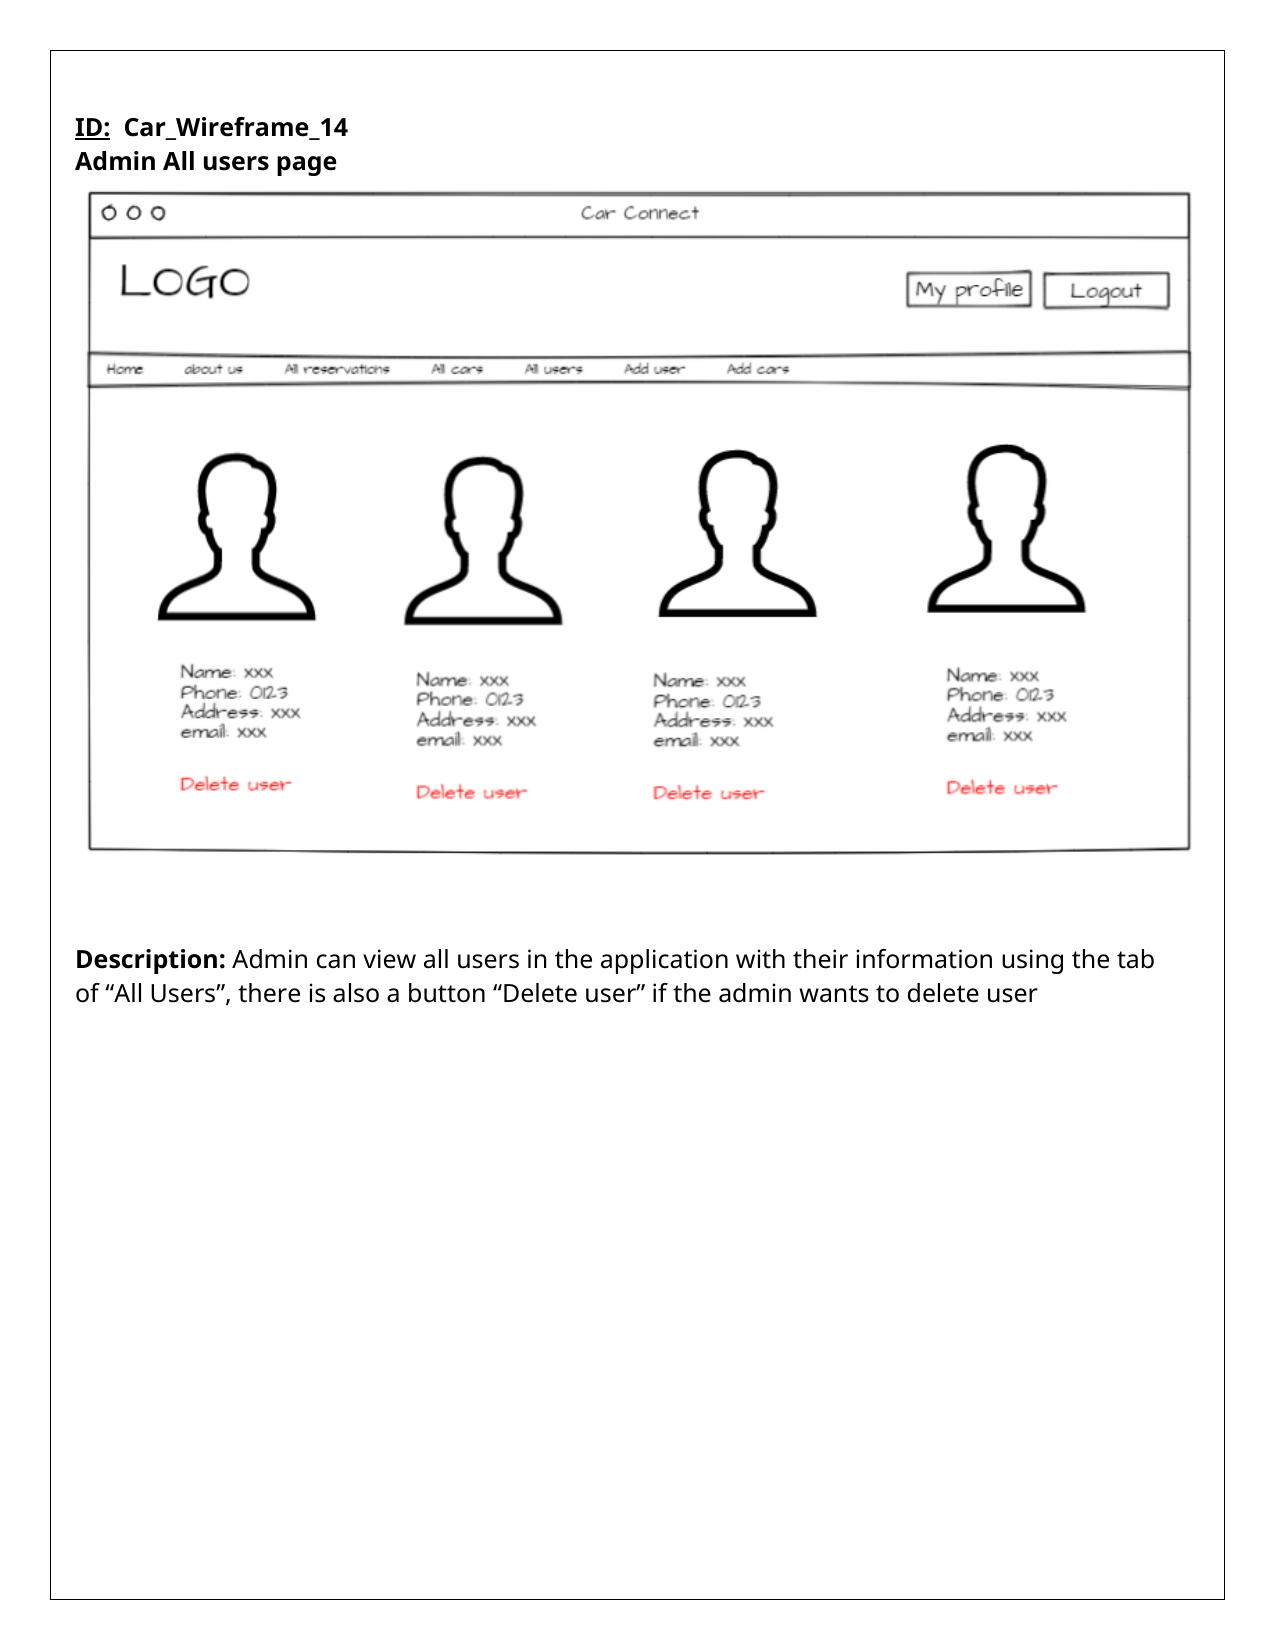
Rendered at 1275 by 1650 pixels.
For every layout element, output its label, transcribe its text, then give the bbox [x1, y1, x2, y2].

text Description: Admin can view all users in the application with their information using the tab of “All Users”, there is also a button “Delete user” if the admin wants to delete user [75, 942, 1181, 1010]
picture [75, 177, 1200, 874]
text Admin All users page [75, 143, 1181, 177]
text ID: Car_Wireframe_14 [75, 109, 1181, 143]
